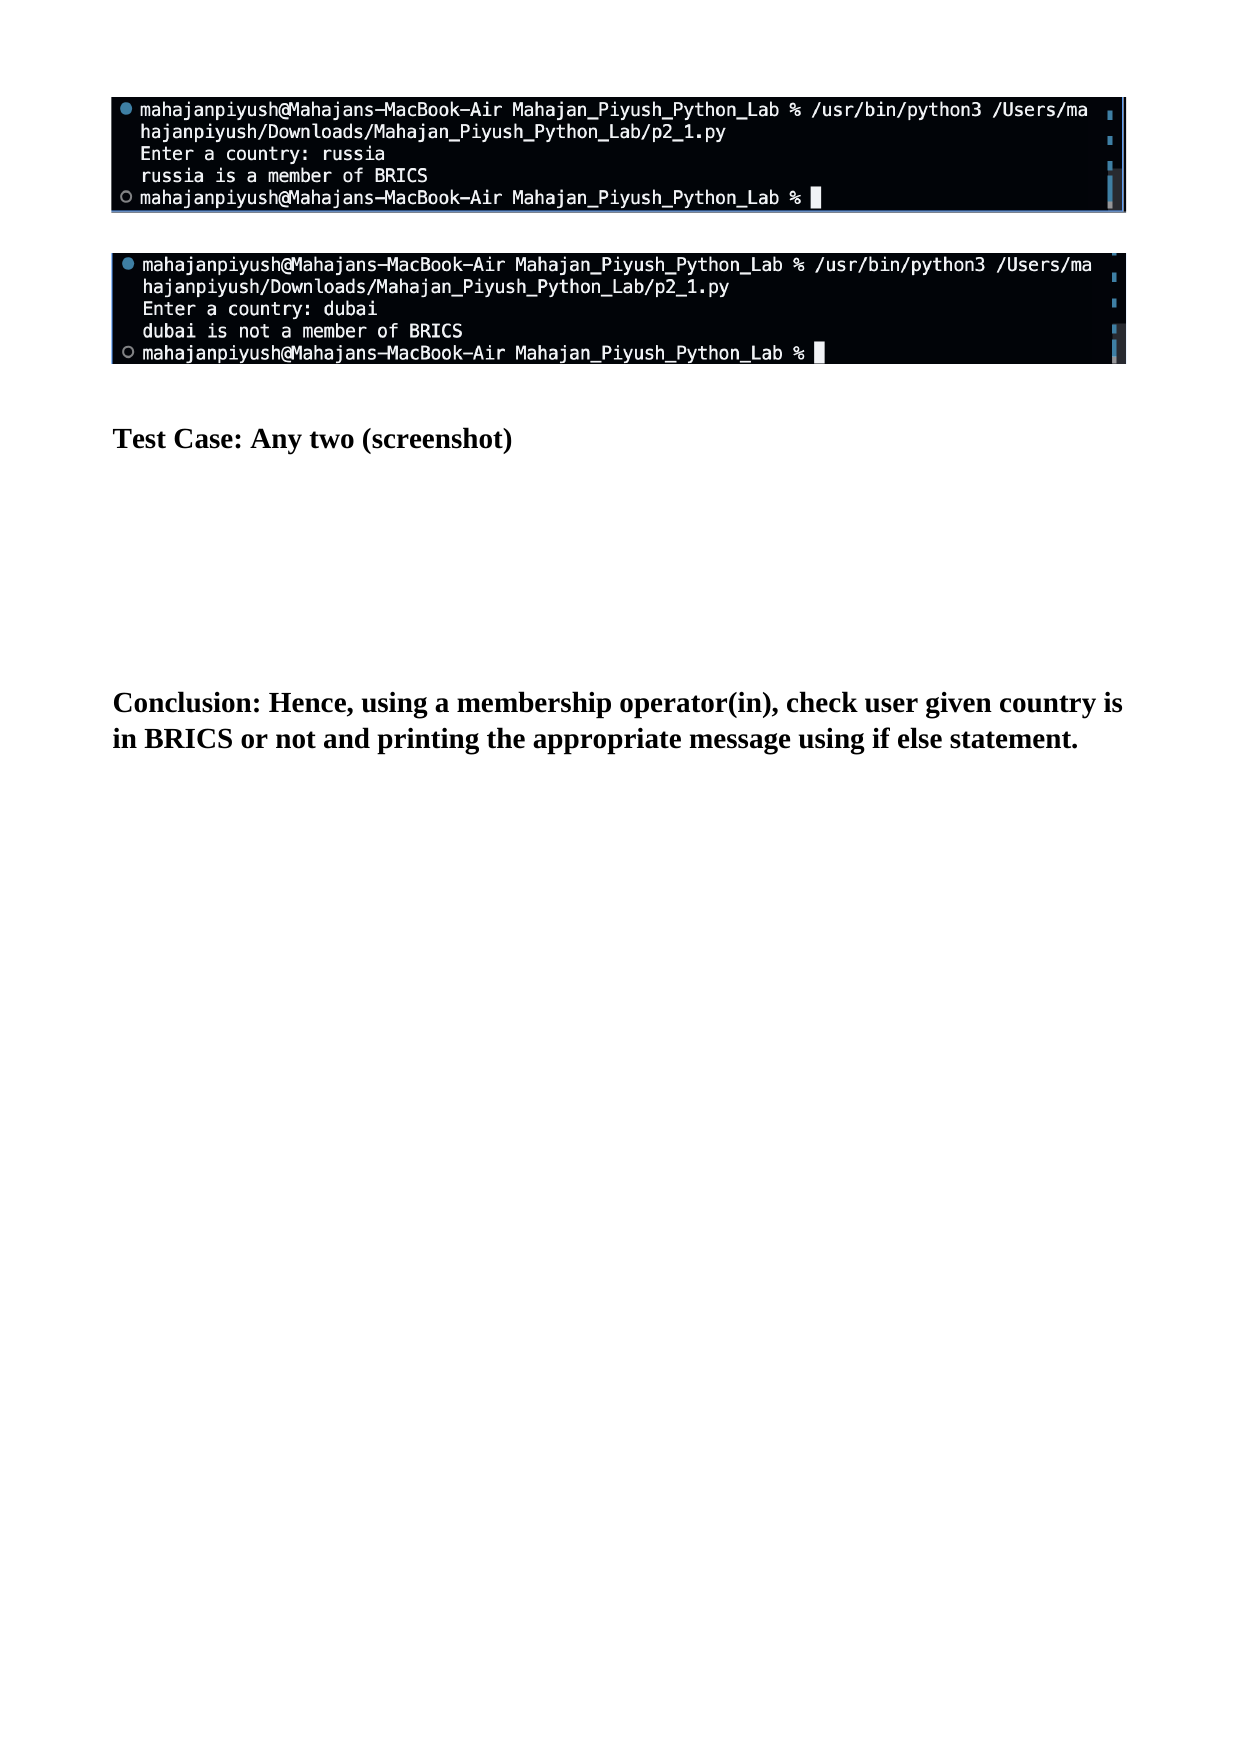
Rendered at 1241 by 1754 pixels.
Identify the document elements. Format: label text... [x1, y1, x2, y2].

text Conclusion: Hence, using a membership operator(in), check user given country is in BRICS or not and printing the appropriate message using if else statement. [112, 685, 1128, 755]
picture [111, 97, 1127, 213]
picture [111, 253, 1127, 364]
